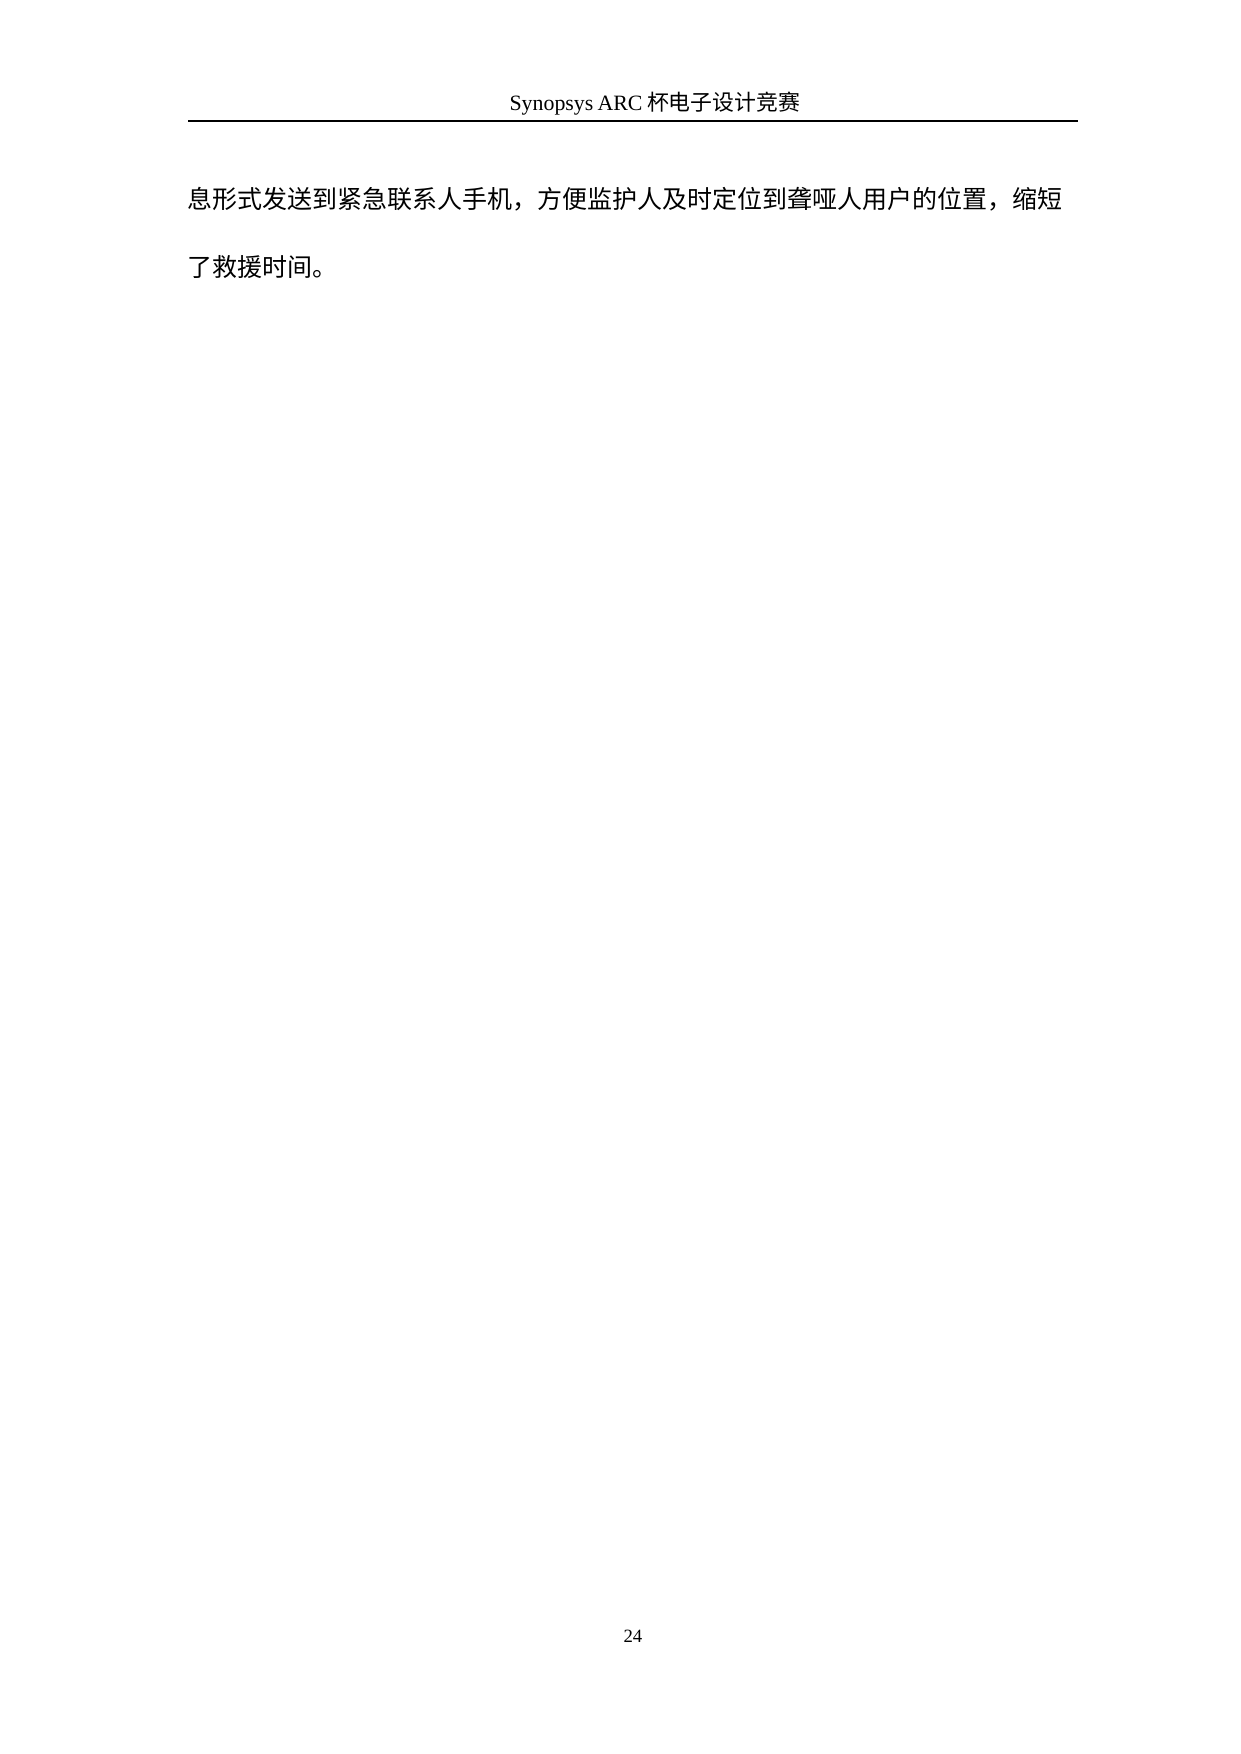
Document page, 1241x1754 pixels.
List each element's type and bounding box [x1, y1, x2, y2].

text [187, 164, 1078, 300]
